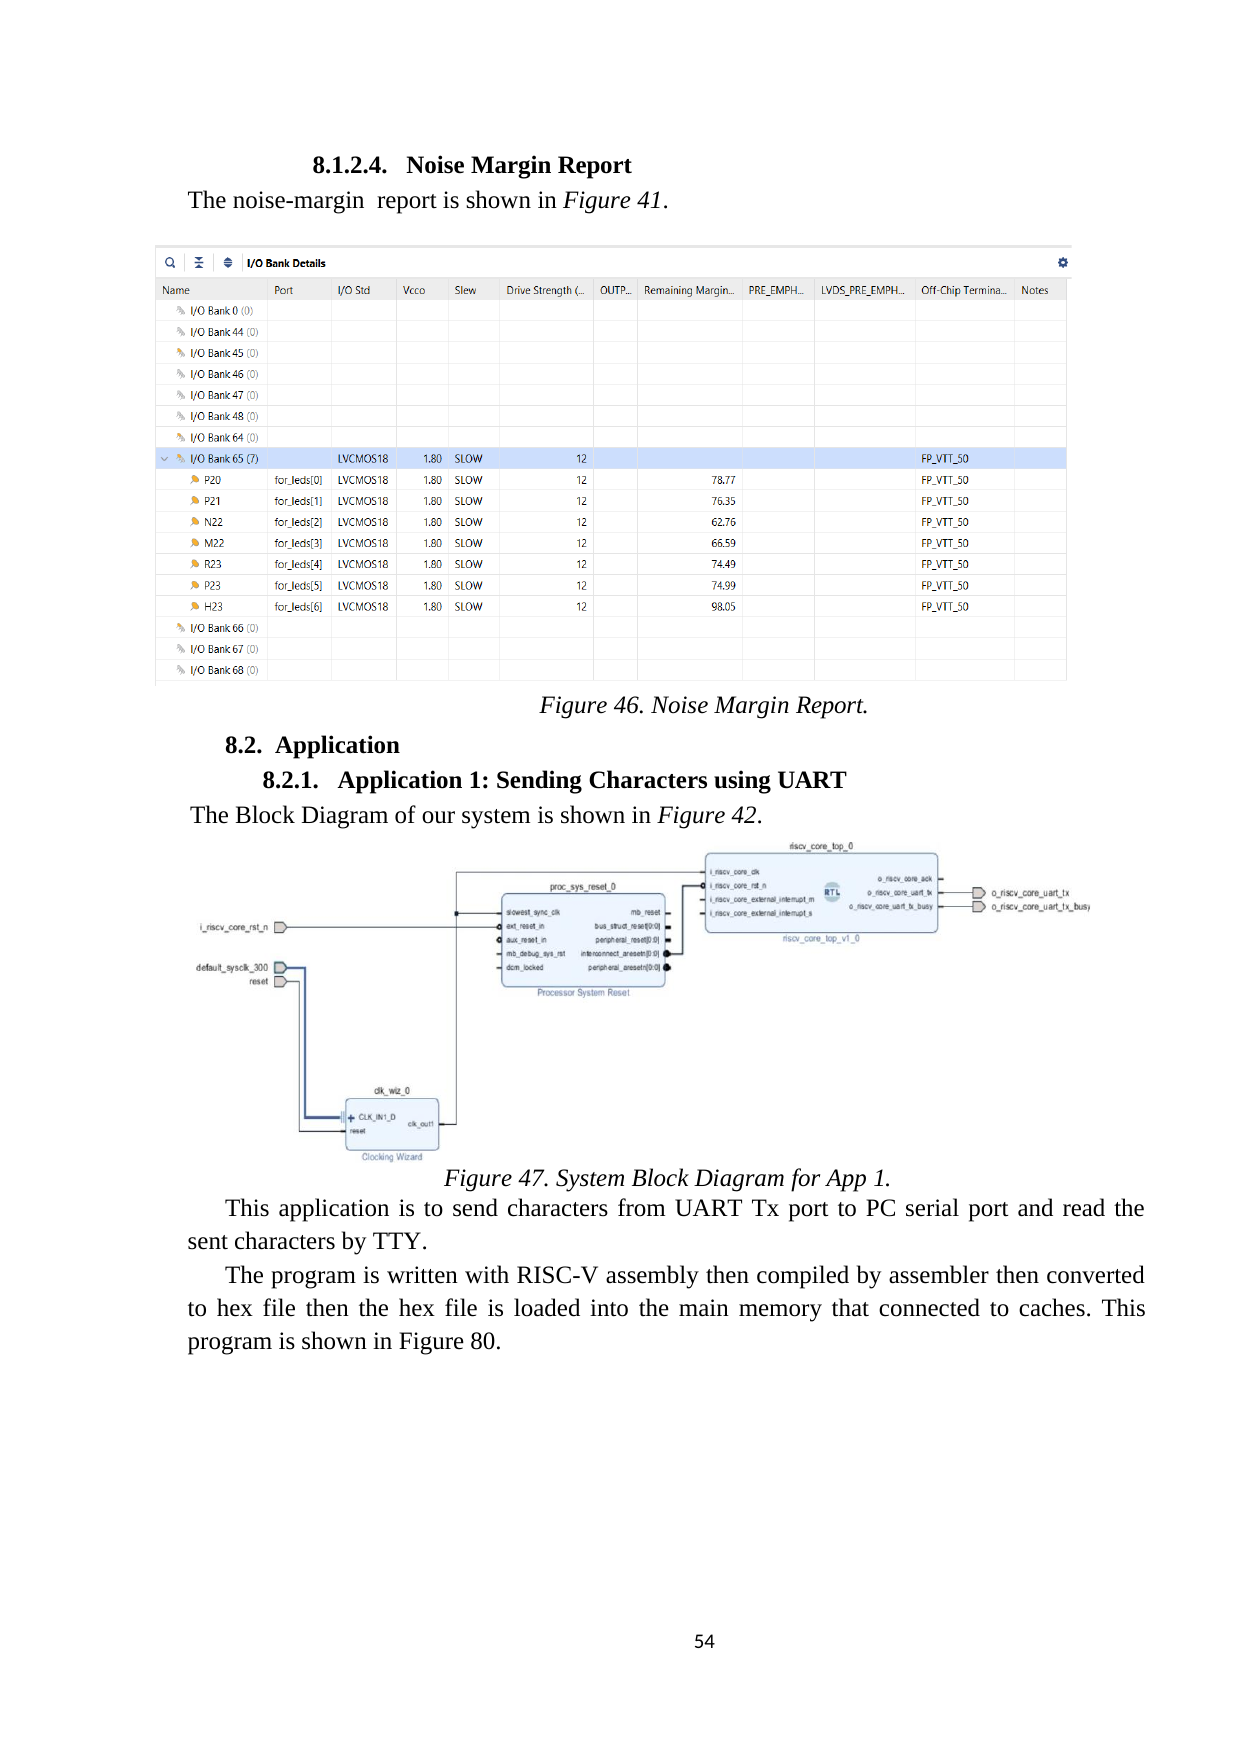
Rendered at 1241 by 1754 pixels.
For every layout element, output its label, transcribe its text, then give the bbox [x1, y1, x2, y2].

subtitle Application 1: Sending Characters using UART [262, 765, 1146, 793]
text This application is to send characters from UART Tx port to PC serial port and read the sent characters by TTY. [187, 1193, 1146, 1255]
text The Block Diagram of our system is shown in Figure 42. [190, 800, 1146, 828]
text The program is written with RISC-V assembly then compiled by assembler then converted to hex file then the hex file is loaded into the main memory that connected to caches. This program is shown in Figure 80. [187, 1260, 1146, 1355]
picture [155, 245, 262, 686]
subtitle Noise Margin Report [312, 150, 1146, 179]
subtitle Application [225, 730, 1146, 758]
text The noise-margin report is shown in Figure 41. [187, 185, 1146, 214]
text Figure 47. System Block Diagram for App 1. [190, 829, 1146, 1192]
text Figure 46. Noise Margin Report. [262, 244, 1146, 719]
